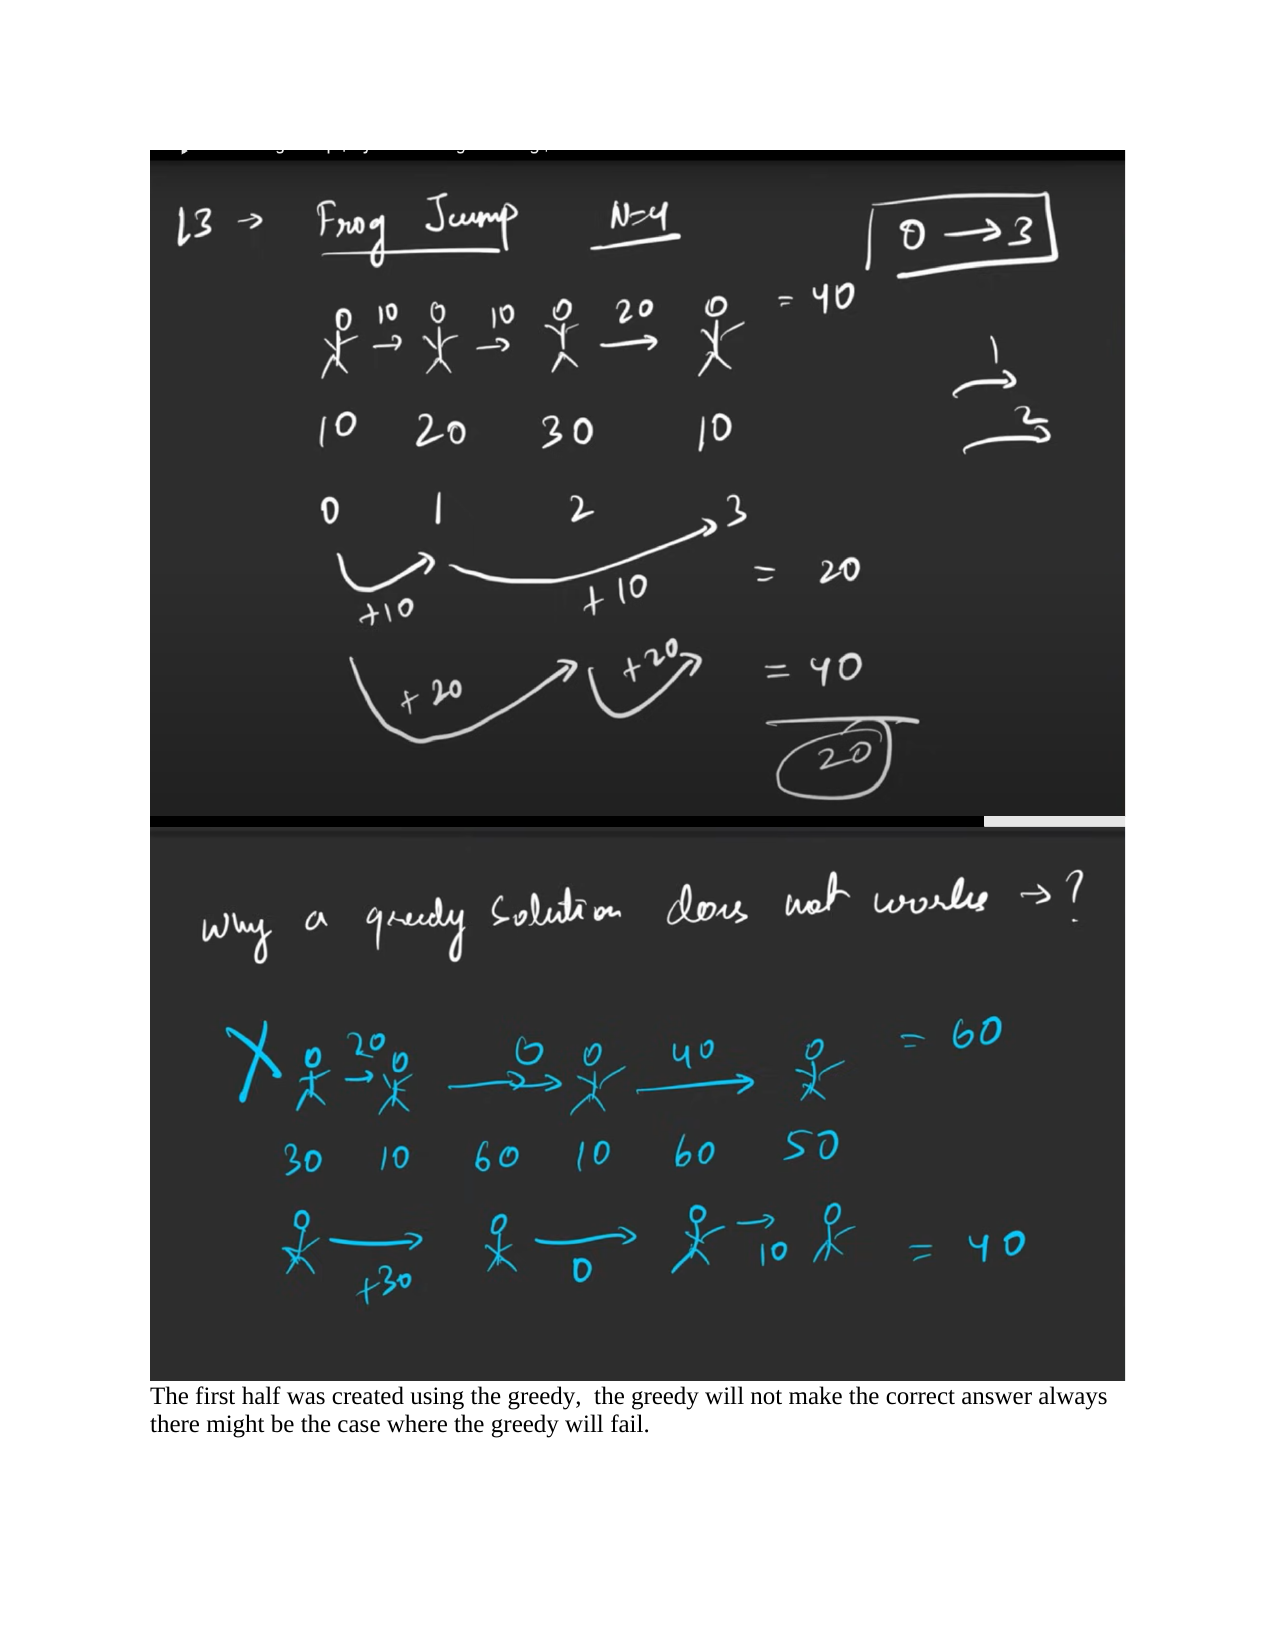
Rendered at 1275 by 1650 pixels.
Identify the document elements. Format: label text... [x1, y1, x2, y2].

picture [150, 150, 1125, 1381]
text The first half was created using the greedy, the greedy will not make the correct answer always there might be the case where the greedy will fail. [150, 1381, 1125, 1438]
